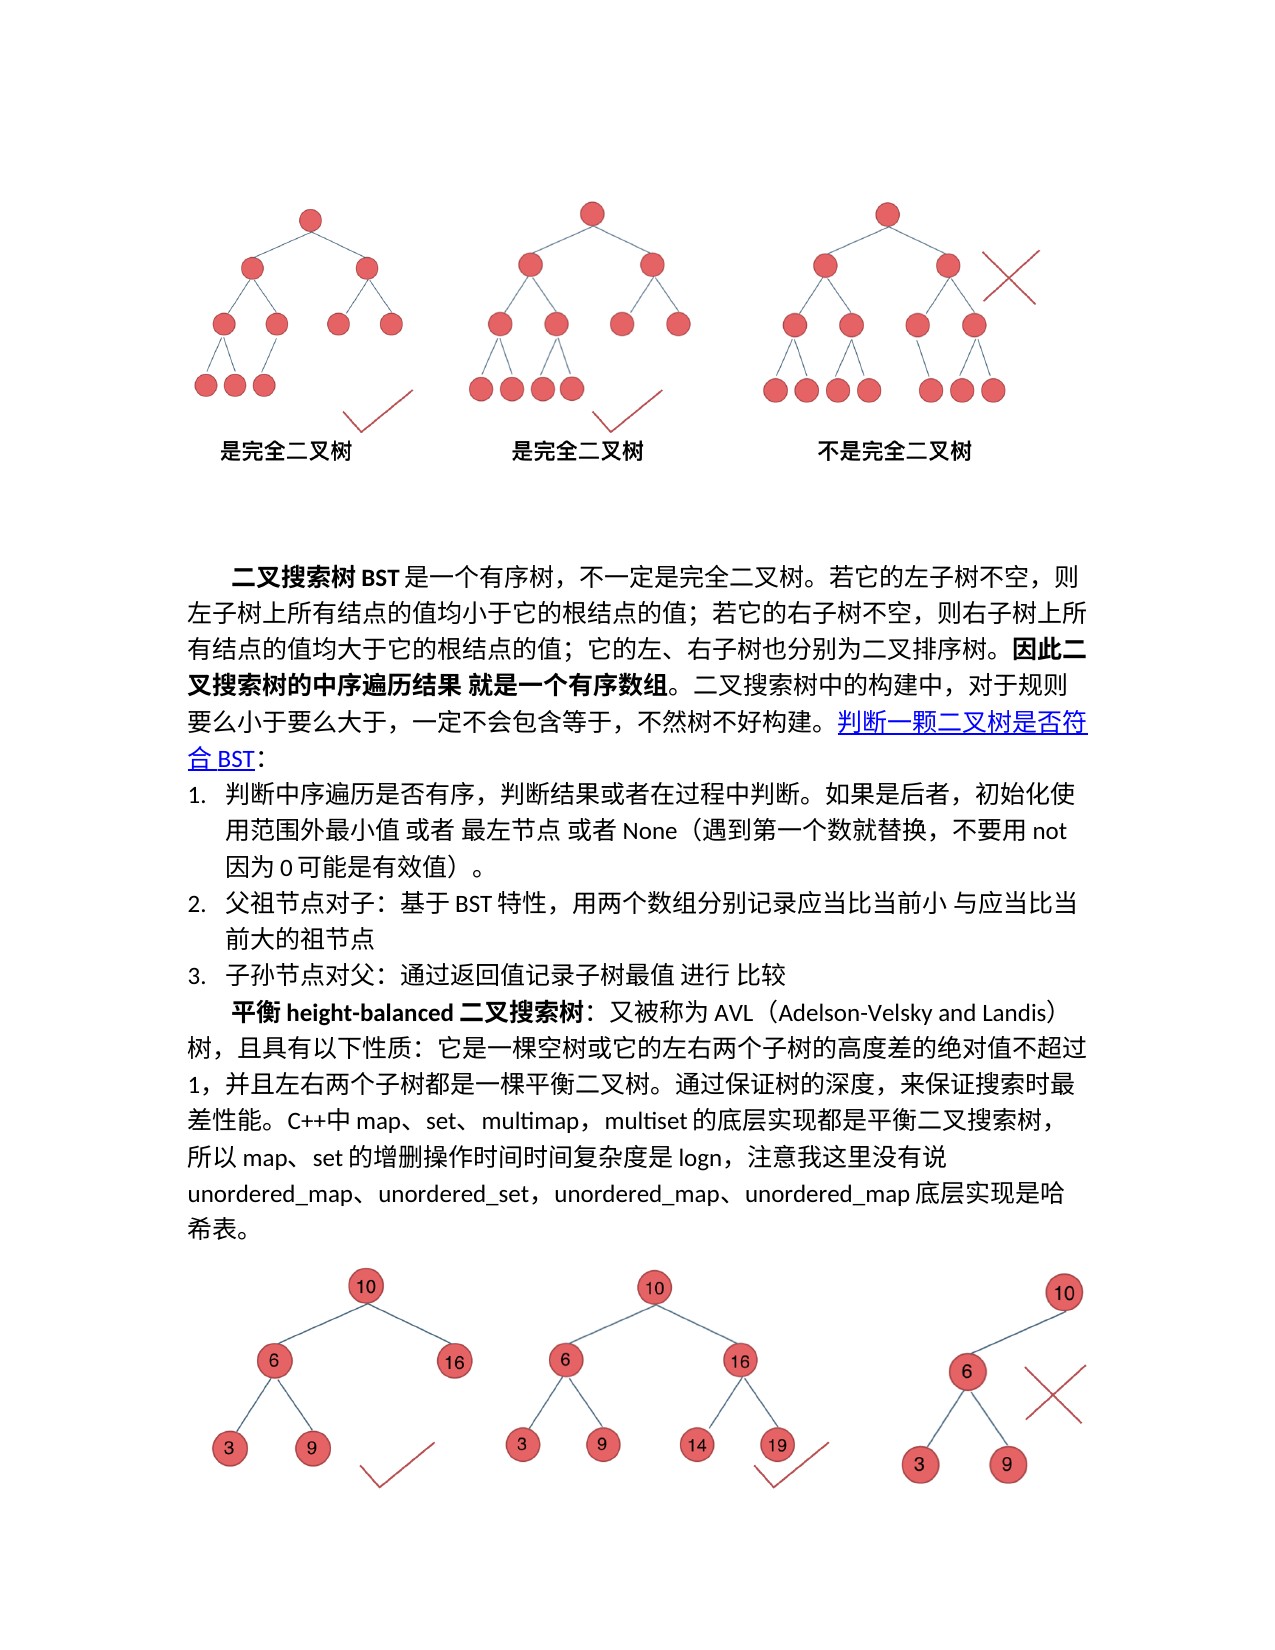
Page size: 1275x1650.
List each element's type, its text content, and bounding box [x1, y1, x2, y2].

picture [187, 1245, 1088, 1491]
text 平衡height-balanced二叉搜索树：又被称为AVL（Adelson-Velsky and Landis）树，且具有以下性质：它是一棵空树或它的左右两个子树的高度差的绝对值不超过1，并且左右两个子树都是一棵平衡二叉树。通过保证树的深度，来保证搜索时最差性能。C++中map、set、multimap，multiset的底层实现都是平衡二叉搜索树，所以map、set的增删操作时间时间复杂度是logn，注意我这里没有说unordered_map、unordered_set，unordered_map、unordered_map底层实现是哈希表。 [187, 992, 1087, 1245]
list 判断中序遍历是否有序，判断结果或者在过程中判断。如果是后者，初始化使用范围外最小值 或者 最左节点 或者 None（遇到第一个数就替换，不要用not因为0可能是有效值）。 [187, 774, 1087, 883]
list 父祖节点对子：基于BST特性，用两个数组分别记录应当比当前小 与应当比当前大的祖节点 [187, 883, 1087, 956]
text 二叉搜索树BST是一个有序树，不一定是完全二叉树。若它的左子树不空，则左子树上所有结点的值均小于它的根结点的值；若它的右子树不空，则右子树上所有结点的值均大于它的根结点的值；它的左、右子树也分别为二叉排序树。因此二叉搜索树的中序遍历结果 就是一个有序数组。二叉搜索树中的构建中，对于规则要么小于要么大于，一定不会包含等于，不然树不好构建。判断一颗二叉树是否符合BST： [187, 557, 1087, 774]
list 子孙节点对父：通过返回值记录子树最值 进行 比较 [187, 956, 1087, 992]
picture [187, 150, 1054, 557]
